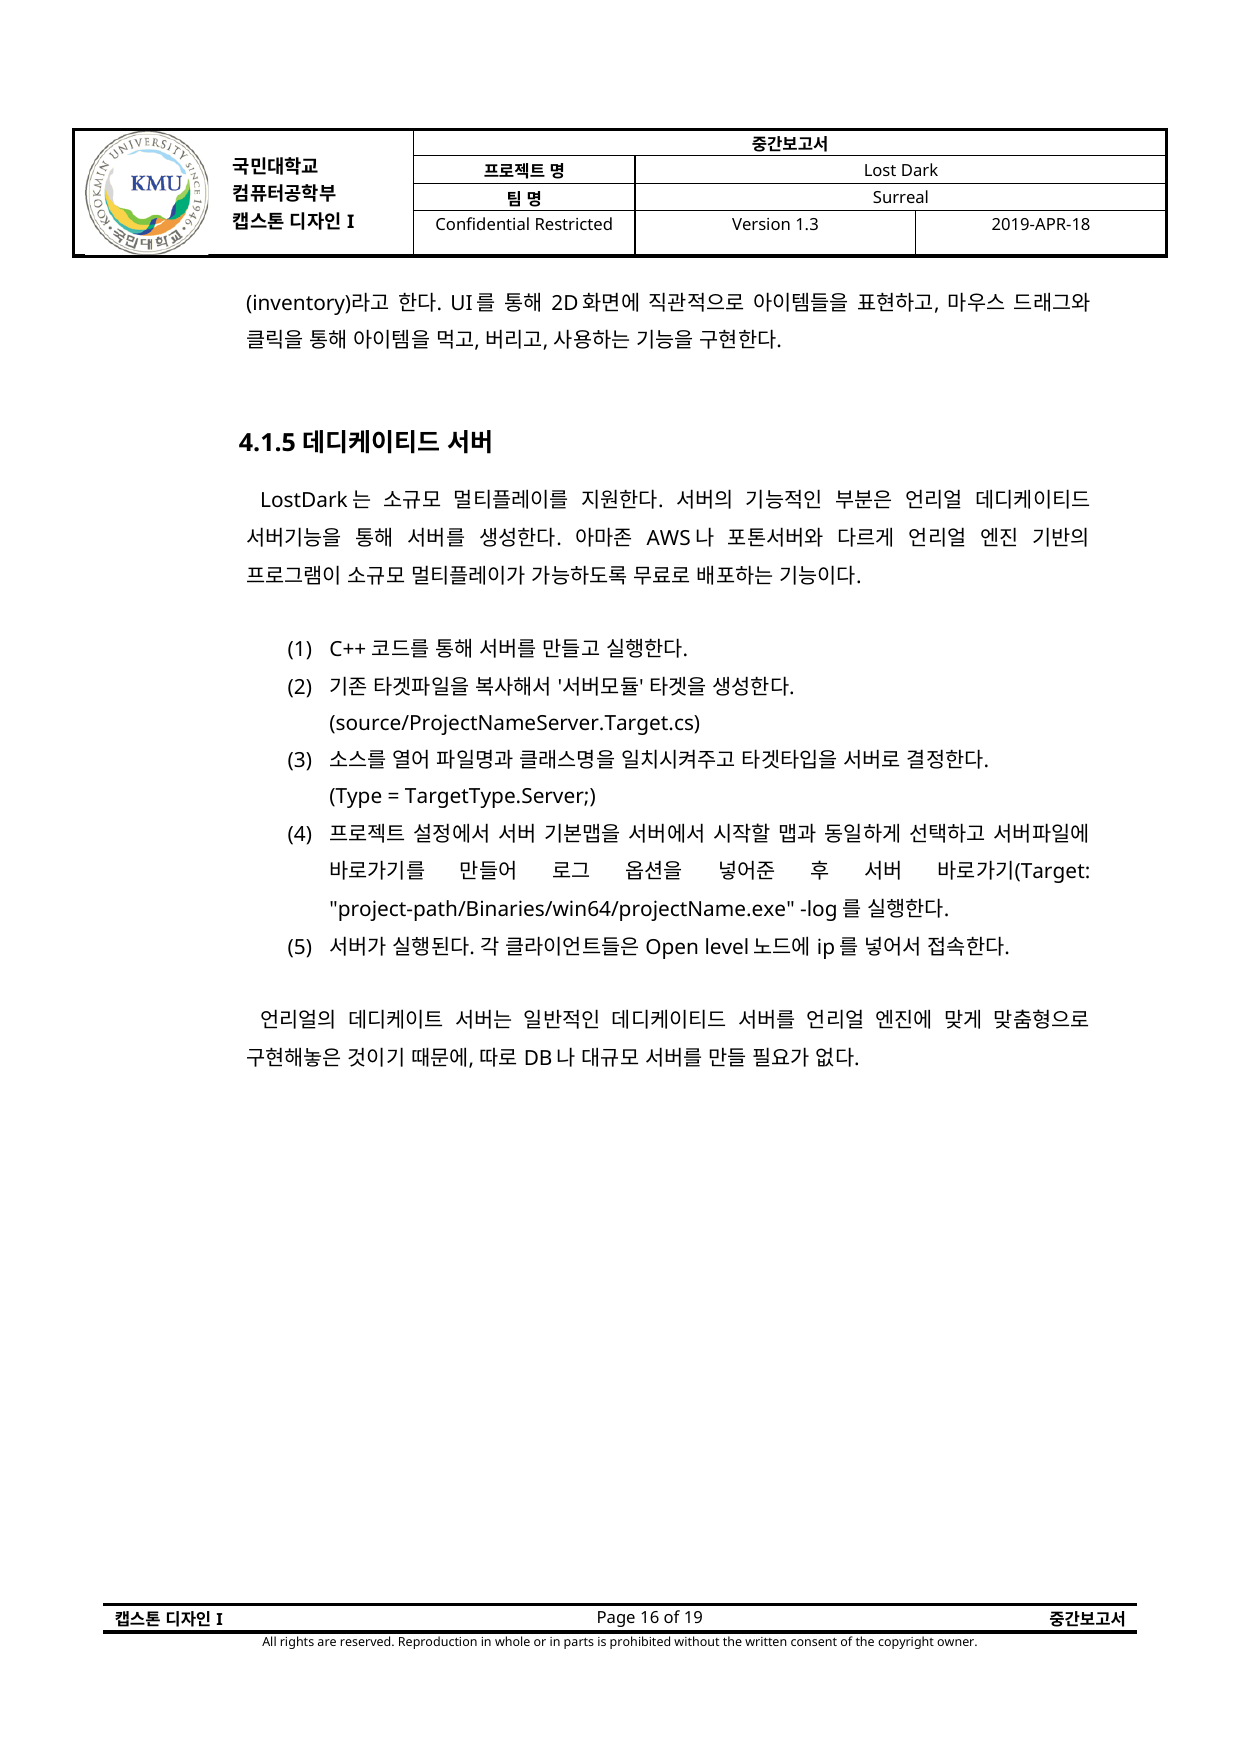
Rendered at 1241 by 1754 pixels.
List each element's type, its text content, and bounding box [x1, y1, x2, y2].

list 기존 타겟파일을 복사해서 '서버모듈' 타겟을 생성한다. [287, 670, 1090, 700]
list (Type = TargetType.Server;) [329, 781, 1090, 810]
picture [85, 131, 209, 255]
list 프로젝트 설정에서 서버 기본맵을 서버에서 시작할 맵과 동일하게 선택하고 서버파일에 바로가기를 만들어 로그 옵션을 넣어준 후 서버 바로가기(Target: "project-path/Binaries/win64/projectName.exe" -log를 실행한다. [287, 817, 1090, 923]
list 소스를 열어 파일명과 클래스명을 일치시켜주고 타겟타입을 서버로 결정한다. [287, 743, 1090, 774]
list (source/ProjectNameServer.Target.cs) [329, 708, 1090, 736]
list 이렇게 아이템들을 구현했으면 아이템을 넣을 공간이 필요하다. 게임에서는 이걸 인벤토리(inventory)라고 한다. UI를 통해 2D화면에 직관적으로 아이템들을 표현하고, 마우스 드래그와 클릭을 통해 아이템을 먹고, 버리고, 사용하는 기능을 구현한다. [246, 286, 1090, 354]
list 서버가 실행된다. 각 클라이언트들은 Open level노드에 ip를 넣어서 접속한다. [287, 930, 1090, 961]
list C++ 코드를 통해 서버를 만들고 실행한다. [287, 632, 1090, 663]
list 언리얼의 데디케이트 서버는 일반적인 데디케이티드 서버를 언리얼 엔진에 맞게 맞춤형으로 구현해놓은 것이기 때문에, 따로 DB나 대규모 서버를 만들 필요가 없다. [246, 1003, 1090, 1072]
subtitle 4.1.5 데디케이티드 서버 [239, 422, 1090, 458]
list LostDark는 소규모 멀티플레이를 지원한다. 서버의 기능적인 부분은 언리얼 데디케이티드 서버기능을 통해 서버를 생성한다. 아마존 AWS나 포톤서버와 다르게 언리얼 엔진 기반의 프로그램이 소규모 멀티플레이가 가능하도록 무료로 배포하는 기능이다. [246, 483, 1090, 589]
